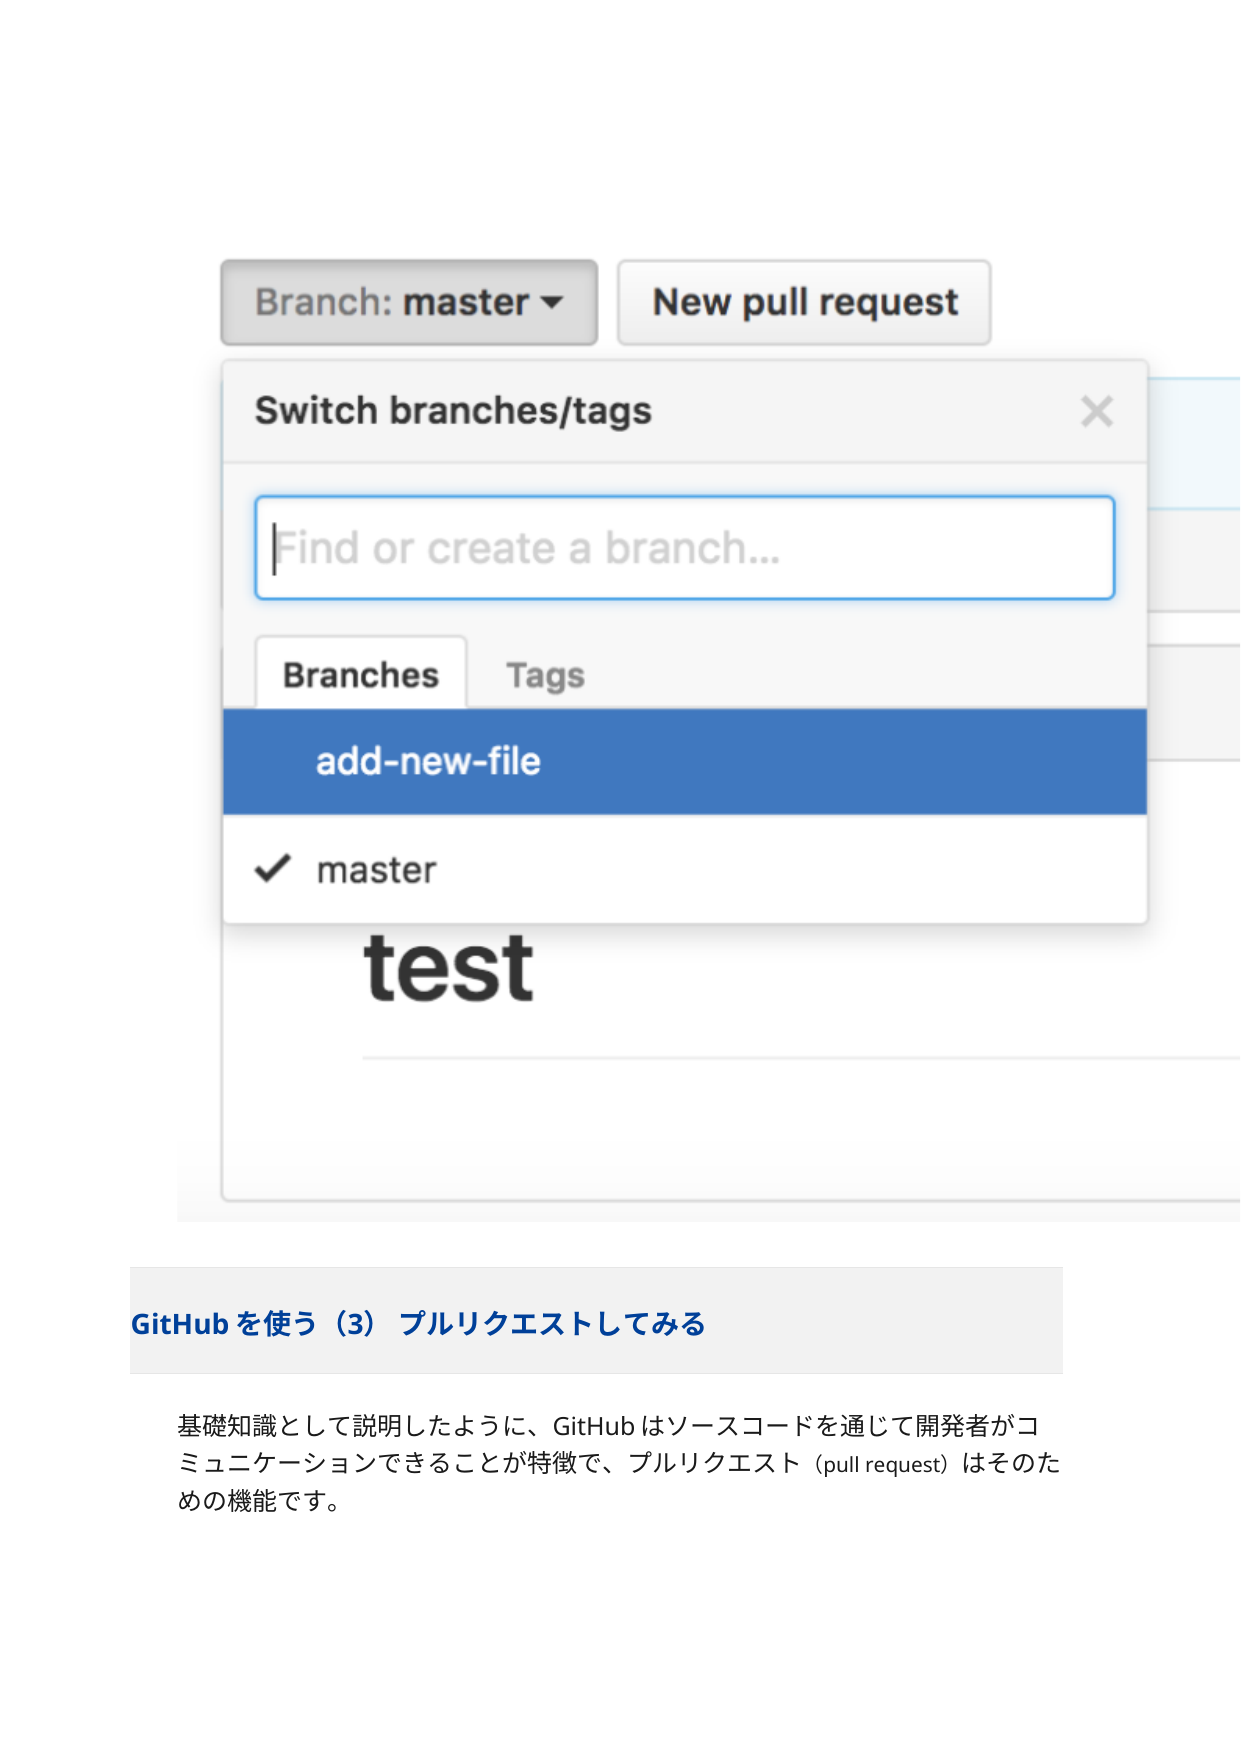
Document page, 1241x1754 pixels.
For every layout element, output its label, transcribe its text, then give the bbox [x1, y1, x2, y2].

text 基礎知識として説明したように、GitHubはソースコードを通じて開発者がコミュニケーションできることが特徴で、プルリクエスト（pull request）はそのための機能です。 [177, 1405, 1063, 1518]
text GitHubを使う（3） プルリクエストしてみる [130, 1268, 1063, 1373]
picture [177, 216, 1241, 1222]
